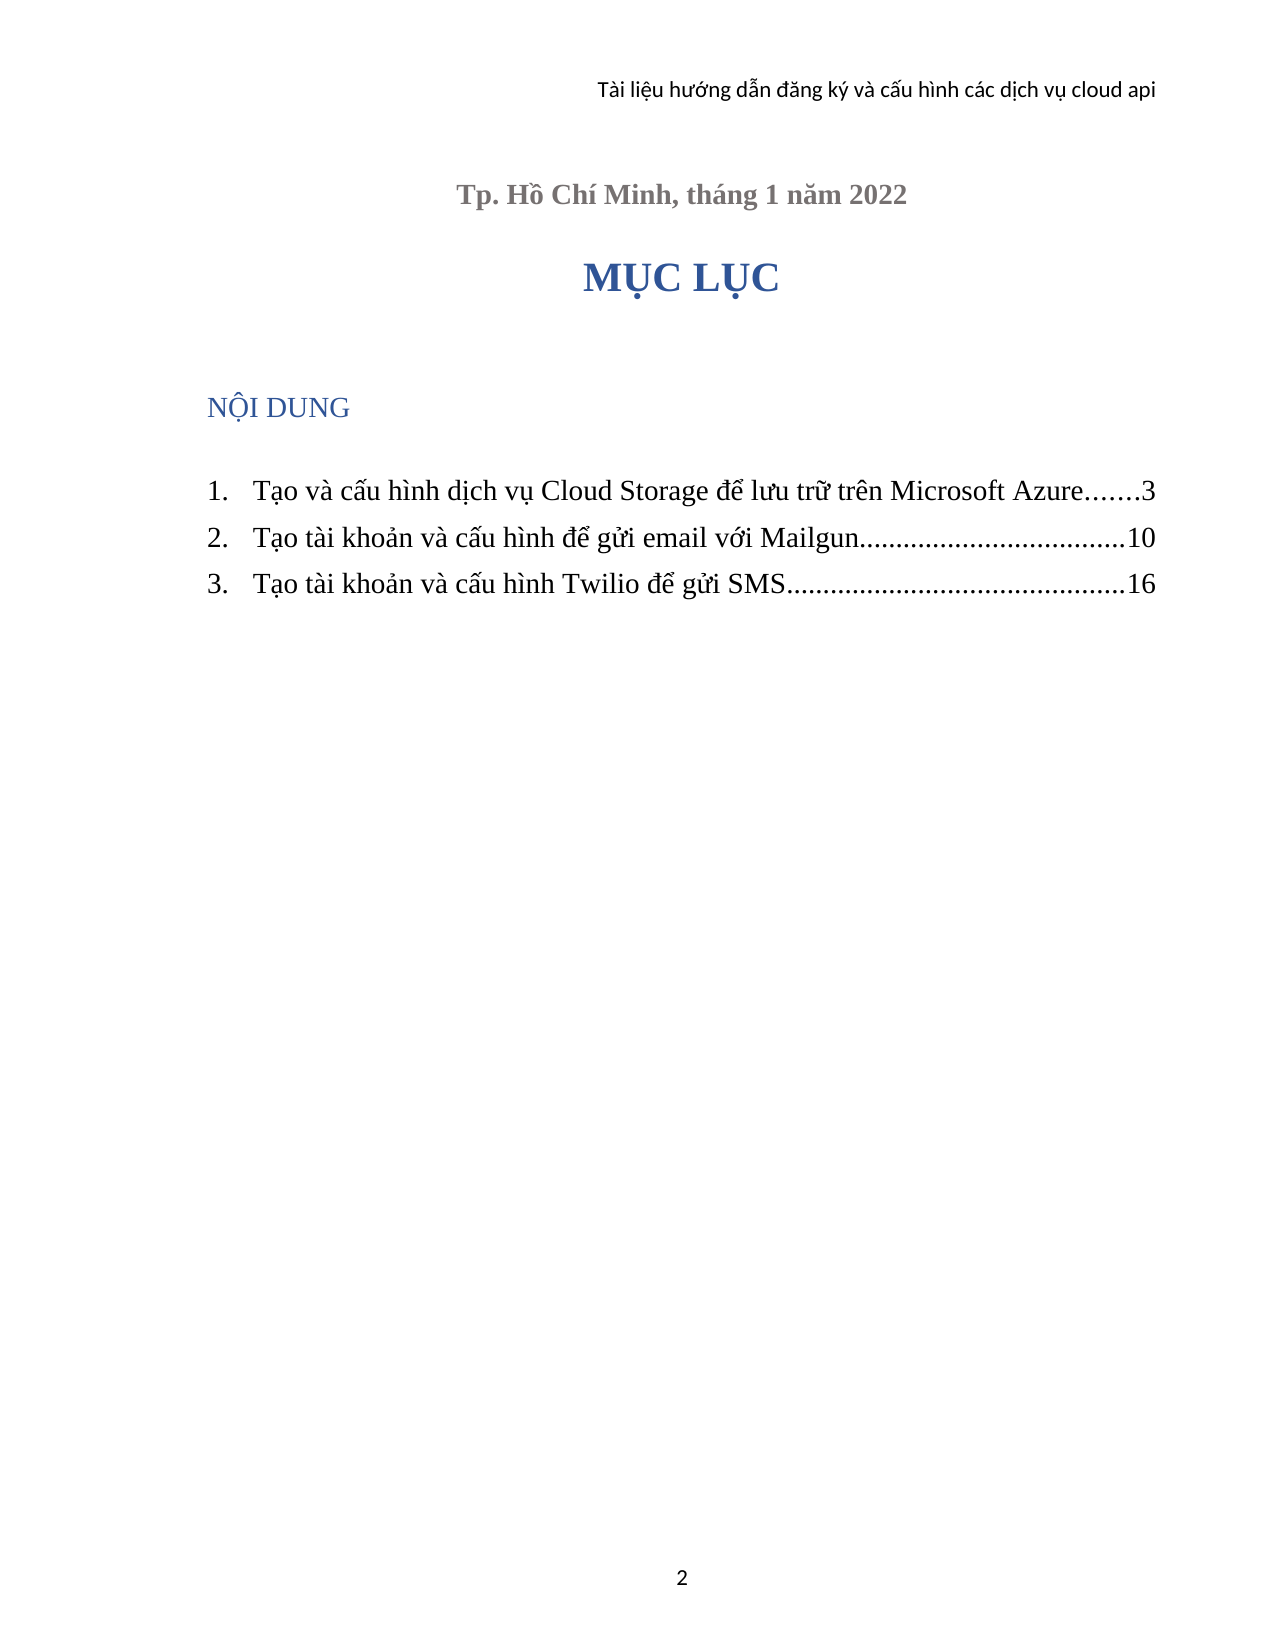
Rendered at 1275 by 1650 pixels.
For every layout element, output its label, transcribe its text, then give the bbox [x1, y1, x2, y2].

text MỤC LỤC [207, 252, 1157, 300]
text Tp. Hồ Chí Minh, tháng 1 năm 2022 [207, 177, 1157, 211]
